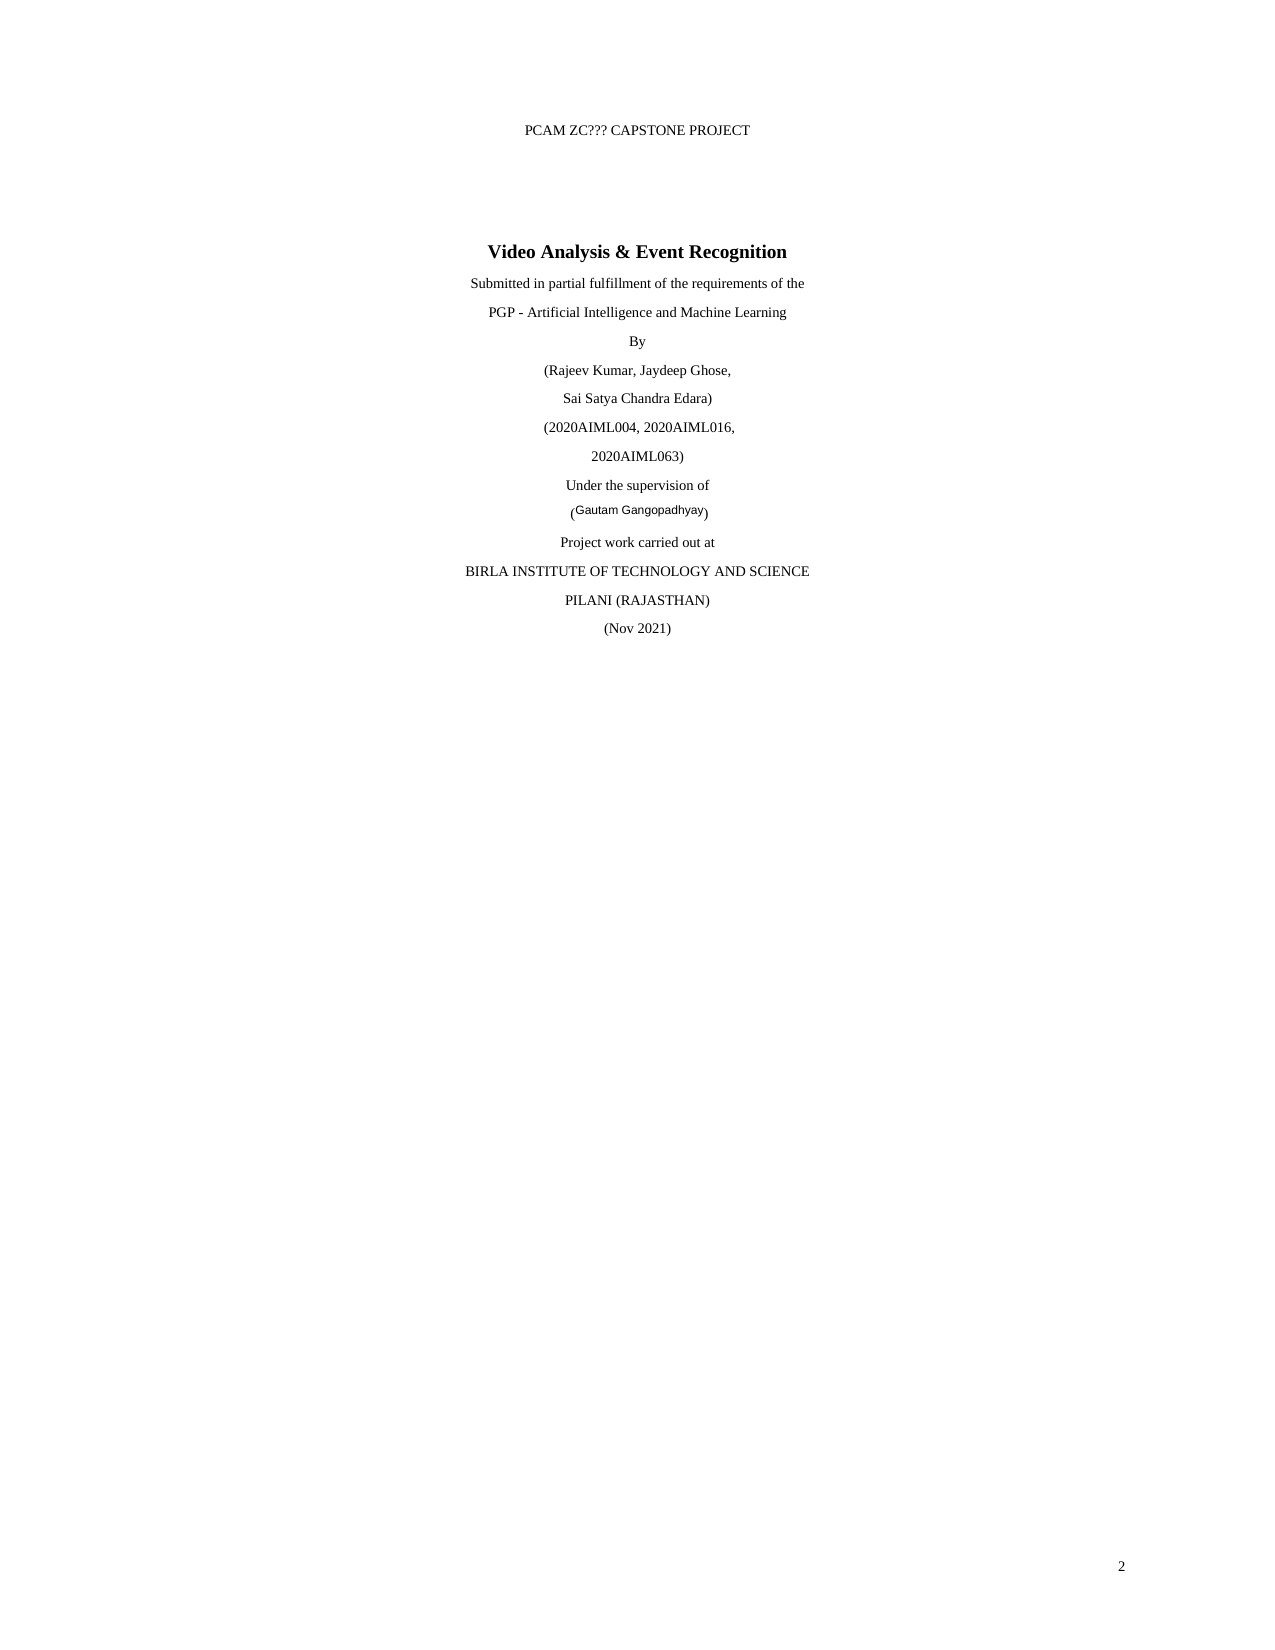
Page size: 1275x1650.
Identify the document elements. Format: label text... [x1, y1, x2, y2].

text BIRLA INSTITUTE OF TECHNOLOGY AND SCIENCE [150, 551, 1125, 579]
text (Gautam Gangopadhyay) [150, 493, 1125, 522]
text (Rajeev Kumar, Jaydeep Ghose, [150, 349, 1125, 378]
text Under the supervision of [150, 464, 1125, 493]
text Sai Satya Chandra Edara) [150, 378, 1125, 407]
text By [150, 321, 1125, 349]
text Video Analysis & Event Recognition [150, 225, 1125, 263]
text Submitted in partial fulfillment of the requirements of the [150, 263, 1125, 292]
text (2020AIML004, 2020AIML016, [150, 407, 1125, 436]
text PILANI (RAJASTHAN) [150, 579, 1125, 608]
text 2020AIML063) [150, 436, 1125, 464]
text (Nov 2021) [150, 608, 1125, 637]
text PCAM ZC??? CAPSTONE PROJECT [150, 110, 1125, 138]
text PGP - Artificial Intelligence and Machine Learning [150, 292, 1125, 321]
text Project work carried out at [150, 522, 1125, 551]
